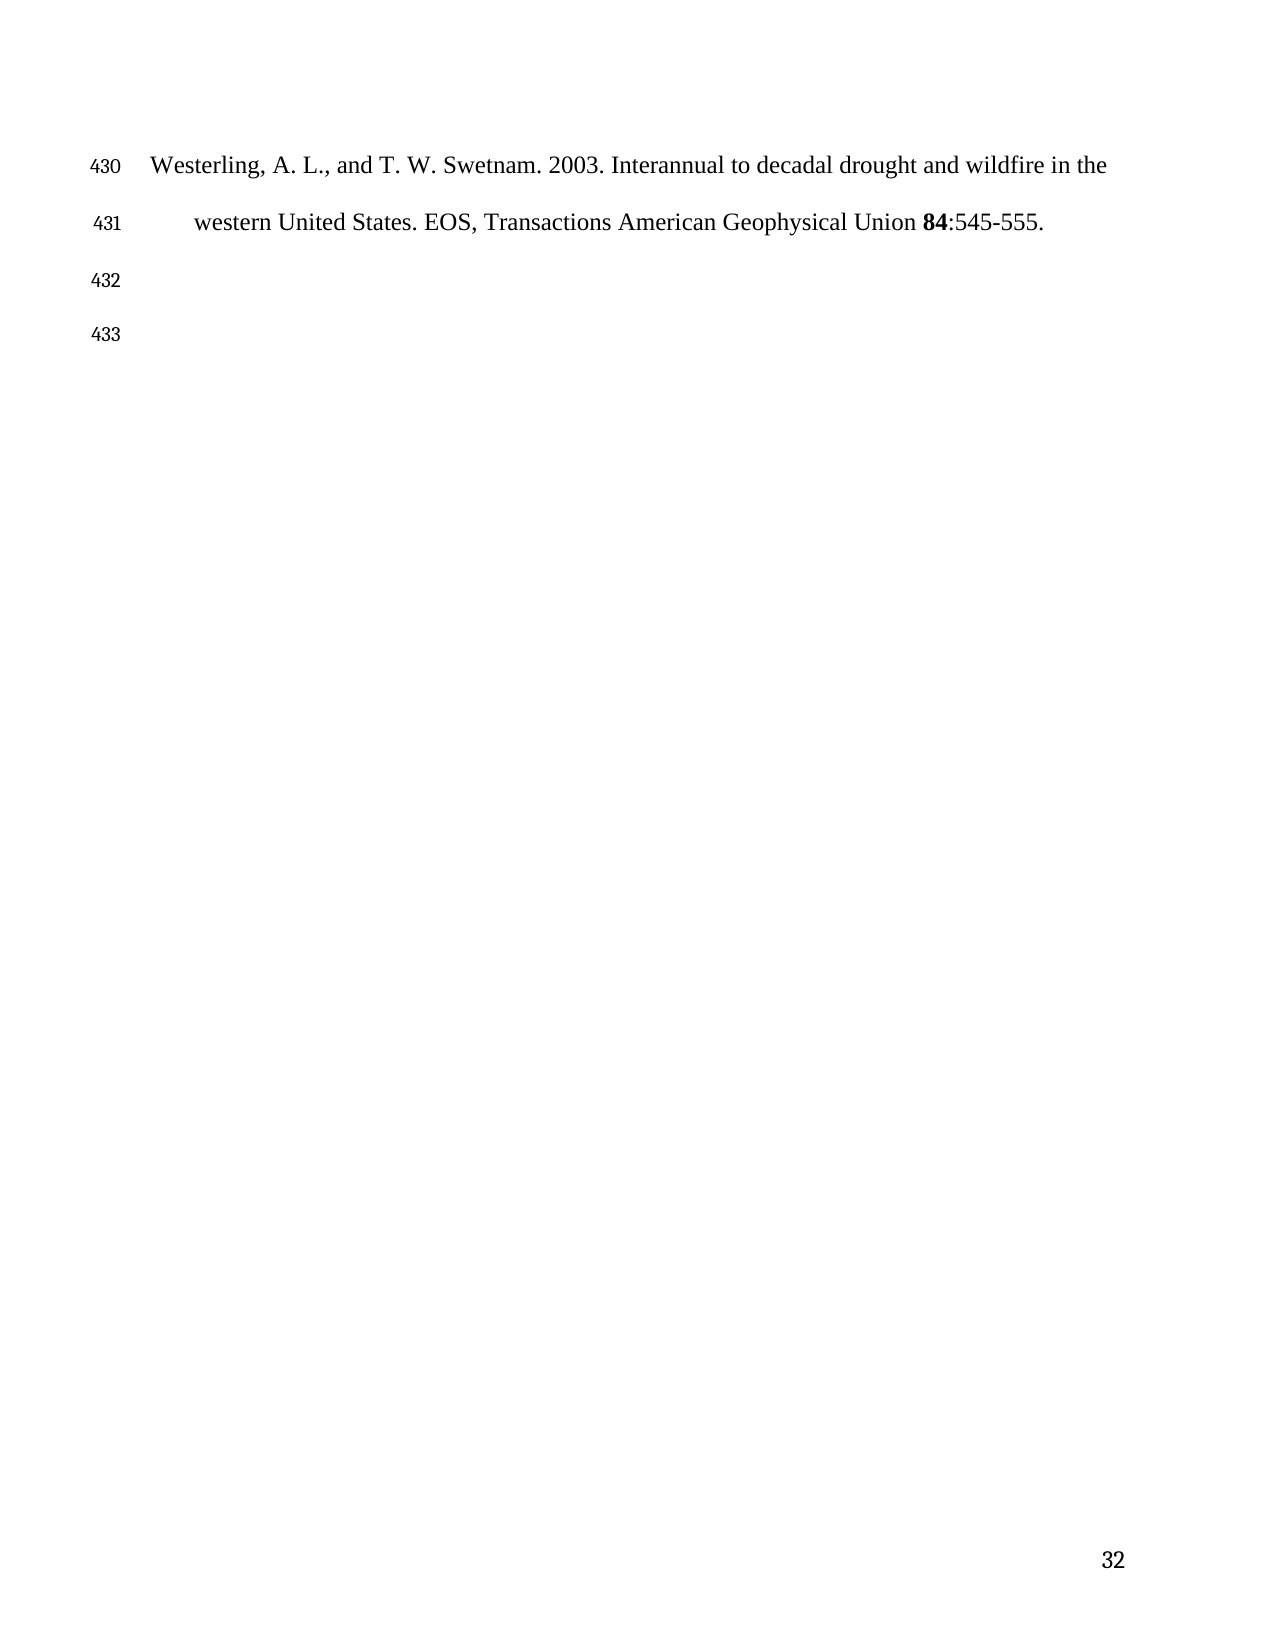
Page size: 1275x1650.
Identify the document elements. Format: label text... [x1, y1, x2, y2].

text Westerling, A. L., and T. W. Swetnam. 2003. Interannual to decadal drought and wildfire in the western United States. EOS, Transactions American Geophysical Union 84:545-555. [150, 150, 1125, 236]
